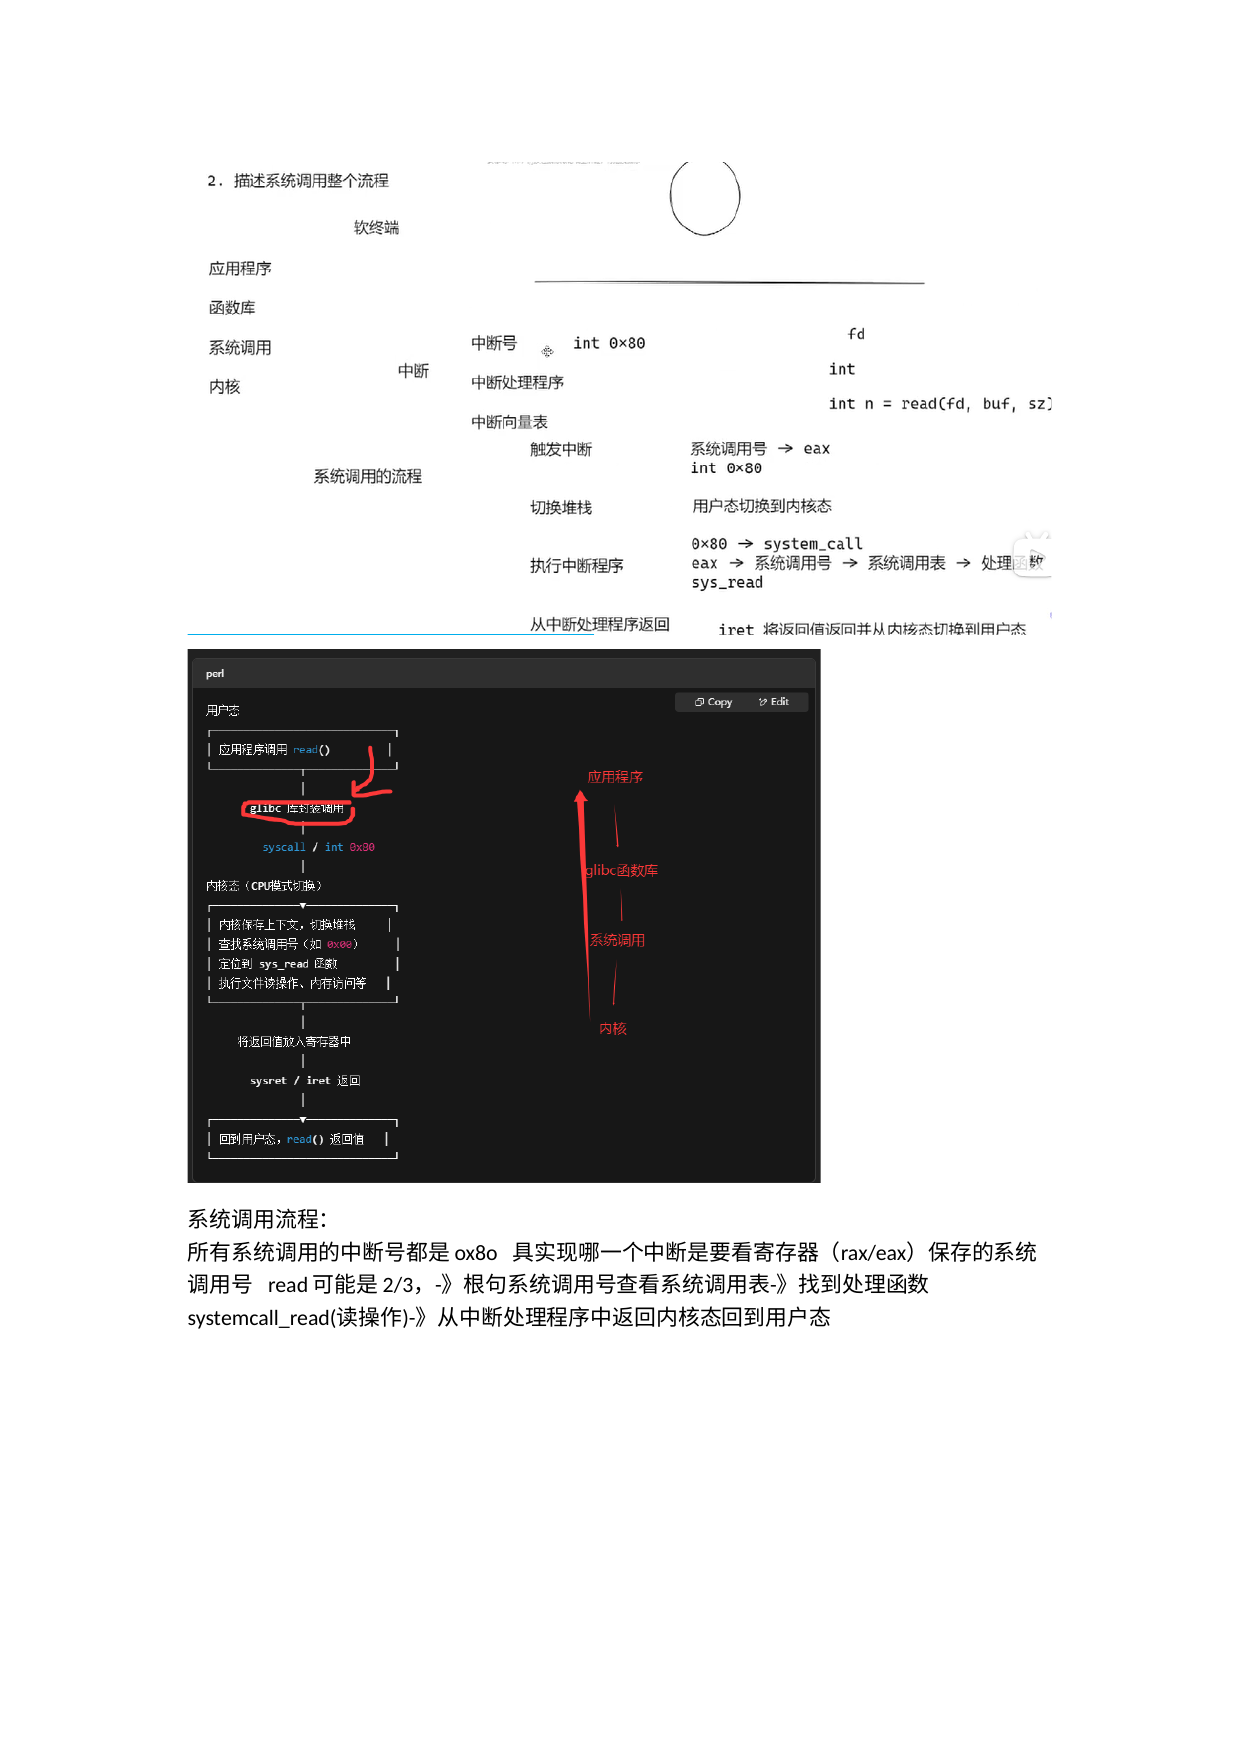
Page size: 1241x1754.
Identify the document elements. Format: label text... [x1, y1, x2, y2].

picture [187, 162, 1052, 639]
list 所有系统调用的中断号都是ox8o 具实现哪一个中断是要看寄存器（rax/eax）保存的系统调用号 read可能是2/3，-》根句系统调用号查看系统调用表-》找到处理函数 systemcall_read(读操作)-》从中断处理程序中返回内核态回到用户态 [187, 1234, 1053, 1332]
list 系统调用流程： [187, 1202, 1053, 1234]
picture [187, 649, 821, 1183]
